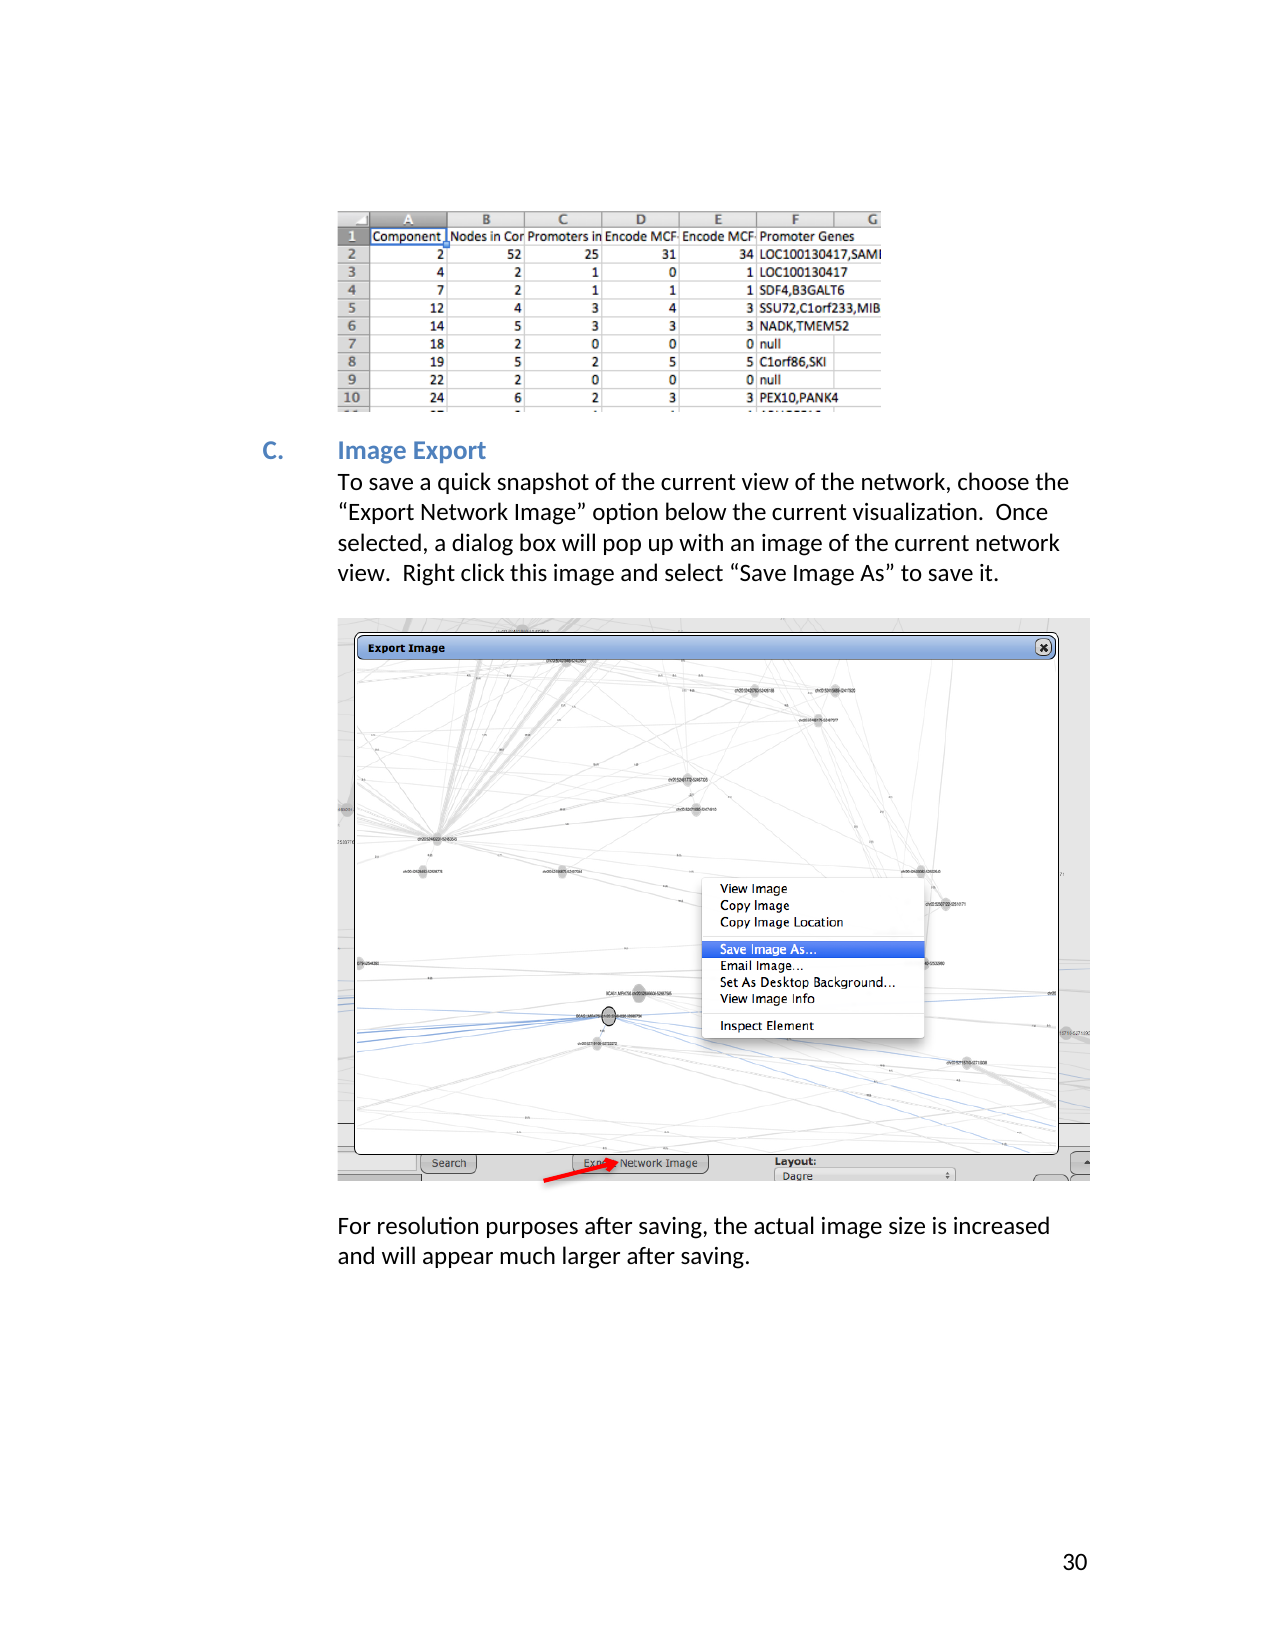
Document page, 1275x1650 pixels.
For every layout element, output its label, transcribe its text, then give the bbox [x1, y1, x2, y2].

text To save a quick snapshot of the current view of the network, choose the “Export Network Image” option below the current visualization. Once selected, a dialog box will pop up with an image of the current network view. Right click this image and select “Save Image As” to save it. [337, 466, 1087, 588]
text For resolution purposes after saving, the actual image size is increased and will appear much larger after saving. [337, 1210, 1087, 1271]
subtitle Image Export [262, 433, 1087, 466]
picture [337, 618, 1090, 1181]
picture [337, 211, 881, 412]
